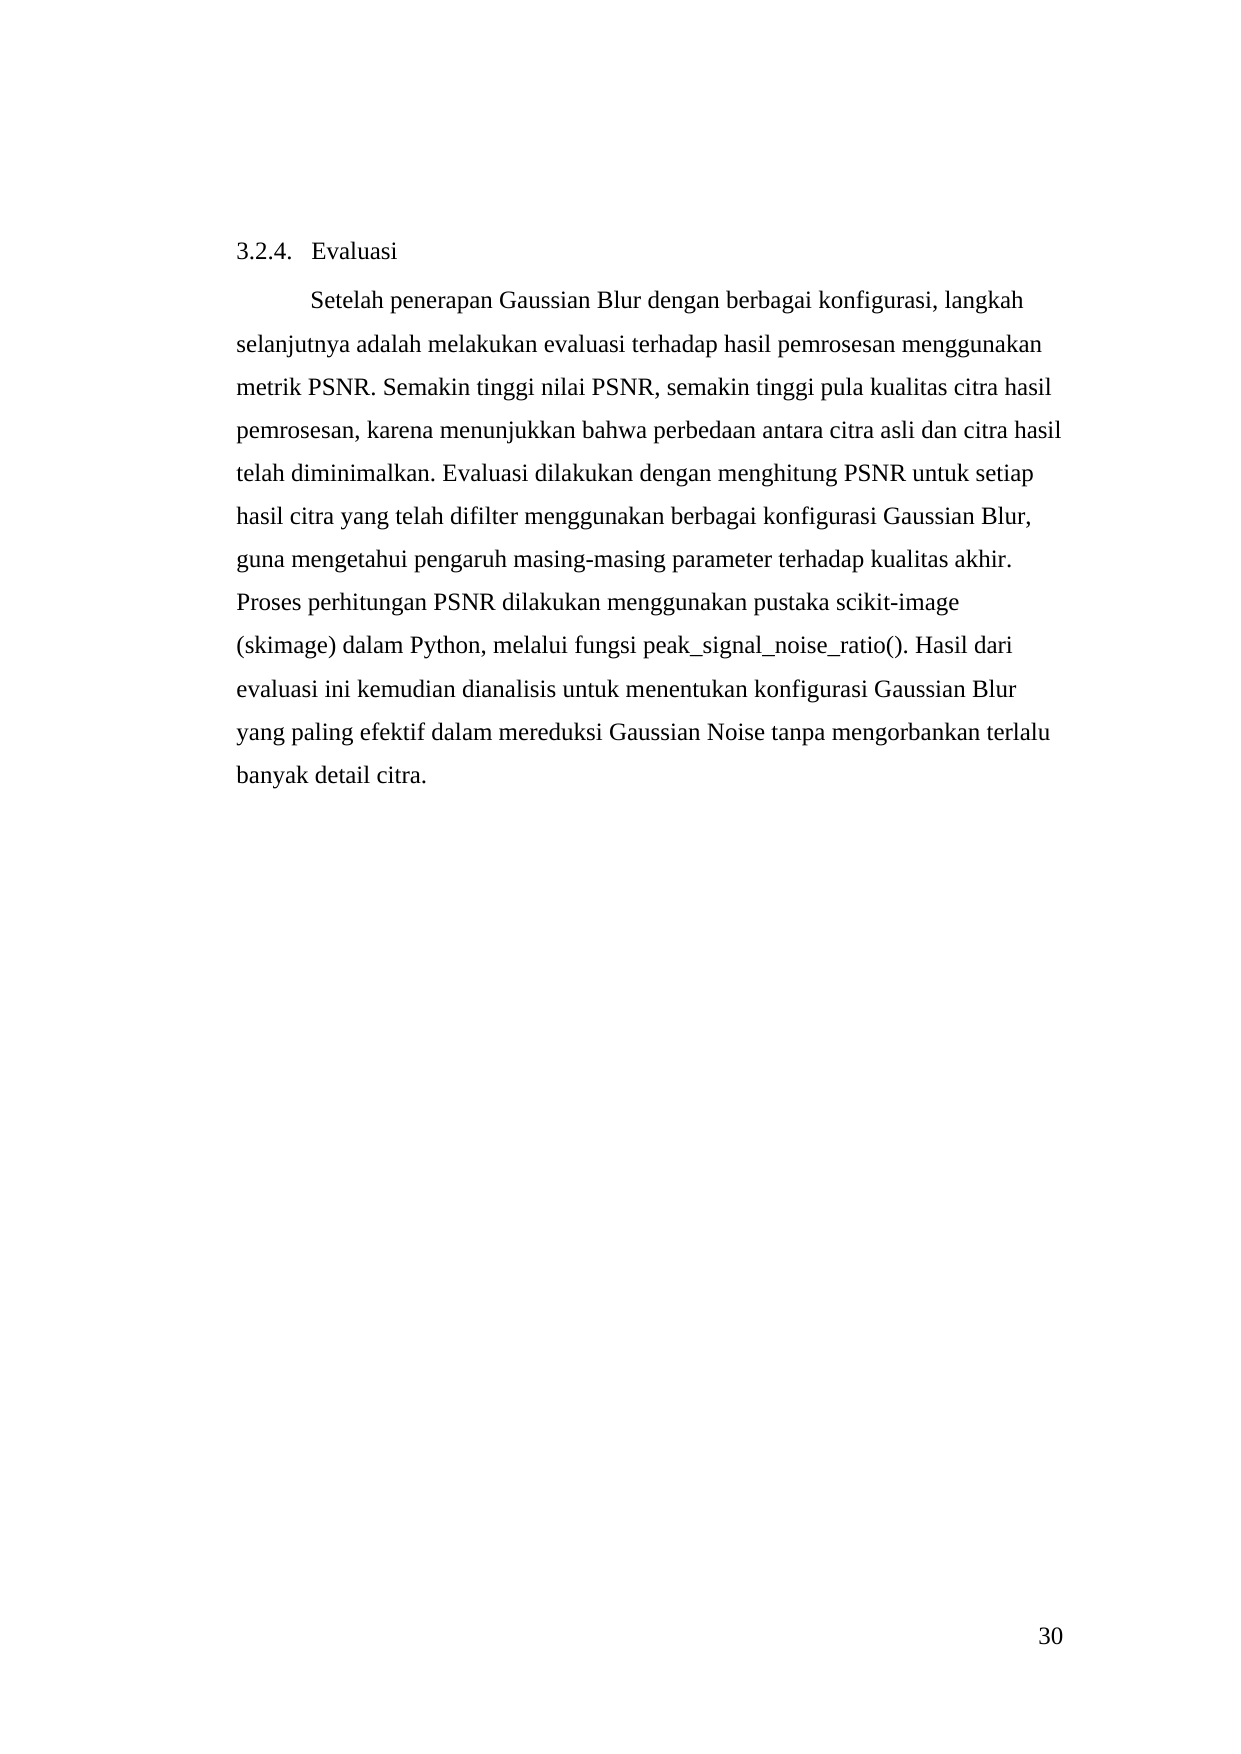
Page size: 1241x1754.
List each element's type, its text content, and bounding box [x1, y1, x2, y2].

text Setelah penerapan Gaussian Blur dengan berbagai konfigurasi, langkah selanjutnya adalah melakukan evaluasi terhadap hasil pemrosesan menggunakan metrik PSNR. Semakin tinggi nilai PSNR, semakin tinggi pula kualitas citra hasil pemrosesan, karena menunjukkan bahwa perbedaan antara citra asli dan citra hasil telah diminimalkan. Evaluasi dilakukan dengan menghitung PSNR untuk setiap hasil citra yang telah difilter menggunakan berbagai konfigurasi Gaussian Blur, guna mengetahui pengaruh masing-masing parameter terhadap kualitas akhir. Proses perhitungan PSNR dilakukan menggunakan pustaka scikit-image (skimage) dalam Python, melalui fungsi peak_signal_noise_ratio(). Hasil dari evaluasi ini kemudian dianalisis untuk menentukan konfigurasi Gaussian Blur yang paling efektif dalam mereduksi Gaussian Noise tanpa mengorbankan terlalu banyak detail citra. [236, 286, 1063, 789]
subtitle Evaluasi [236, 236, 1063, 265]
